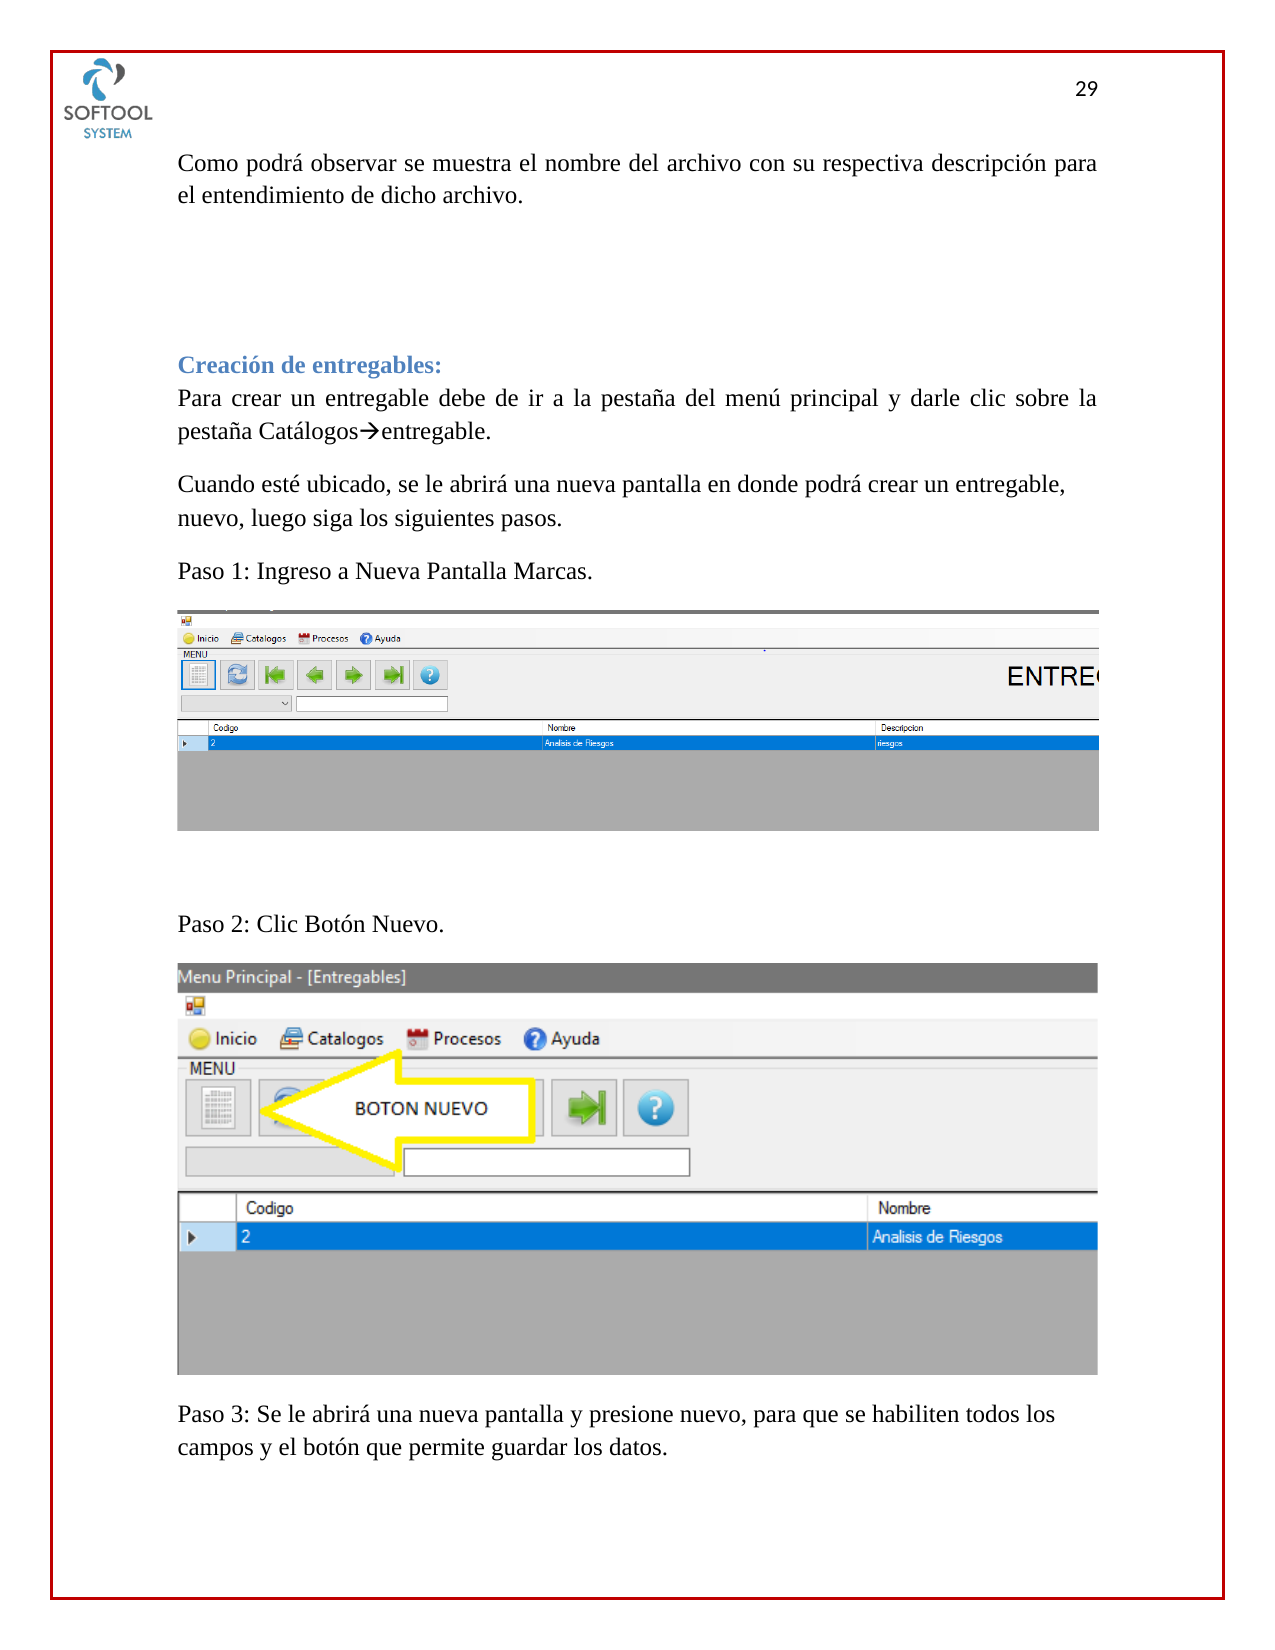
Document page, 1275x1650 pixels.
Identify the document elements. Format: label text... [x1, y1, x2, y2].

text Cuando esté ubicado, se le abrirá una nueva pantalla en donde podrá crear un entregable, nuevo, luego siga los siguientes pasos. [177, 469, 1098, 531]
text Como podrá observar se muestra el nombre del archivo con su respectiva descripción para el entendimiento de dicho archivo. [177, 148, 1098, 209]
text Paso 3: Se le abrirá una nueva pantalla y presione nuevo, para que se habiliten todos los campos y el botón que permite guardar los datos. [177, 1399, 1098, 1461]
text Paso 1: Ingreso a Nueva Pantalla Marcas. [177, 556, 1098, 585]
picture [61, 55, 156, 142]
text Para crear un entregable debe de ir a la pestaña del menú principal y darle clic sobre la pestaña Catálogosentregable. [177, 383, 1098, 444]
subtitle Creación de entregables: [177, 350, 1098, 378]
picture [177, 963, 1098, 1375]
picture [177, 610, 1099, 831]
text Paso 2: Clic Botón Nuevo. [177, 909, 1098, 938]
